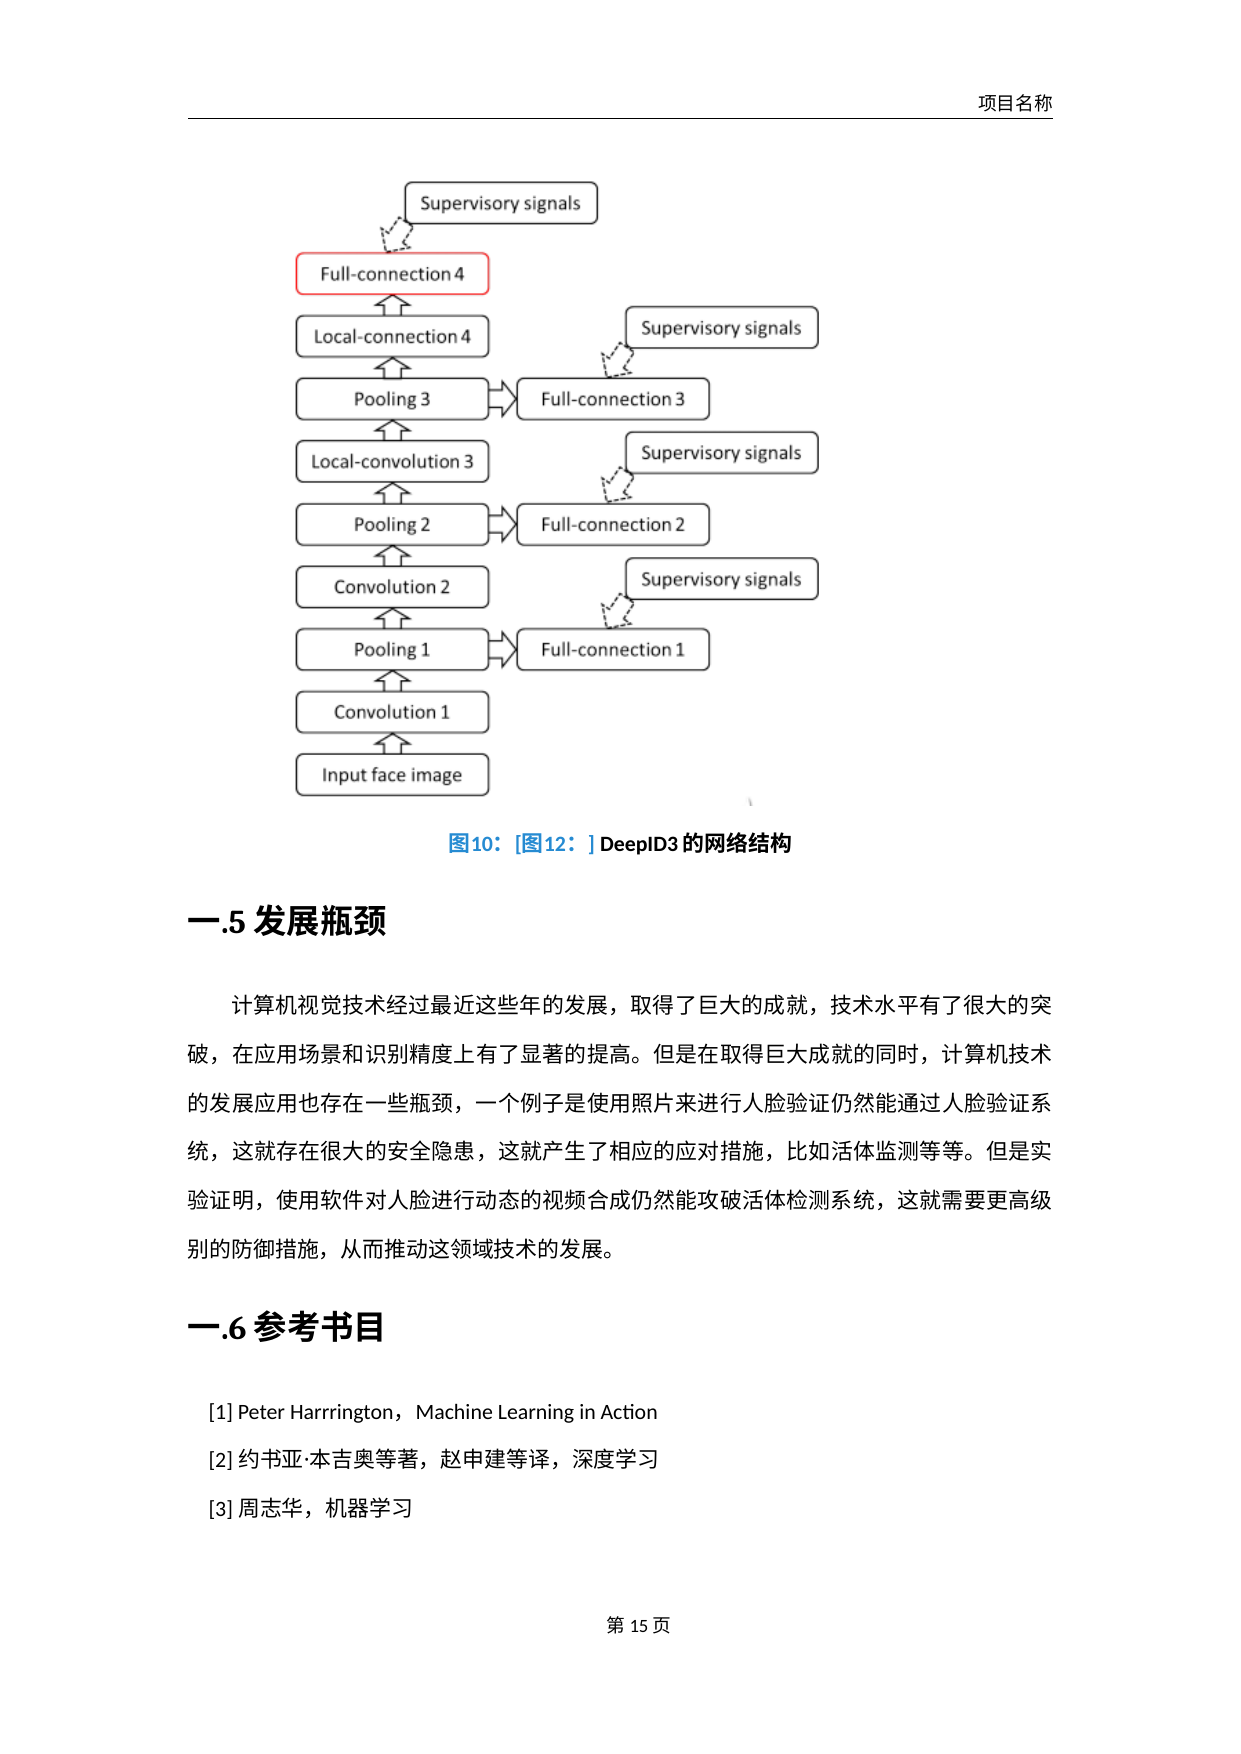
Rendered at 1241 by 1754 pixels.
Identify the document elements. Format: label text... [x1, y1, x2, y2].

subtitle 发展瓶颈 [187, 886, 1053, 951]
subtitle 参考书目 [187, 1292, 1053, 1357]
text 计算机视觉技术经过最近这些年的发展，取得了巨大的成就，技术水平有了很大的突破，在应用场景和识别精度上有了显著的提高。但是在取得巨大成就的同时，计算机技术的发展应用也存在一些瓶颈，一个例子是使用照片来进行人脸验证仍然能通过人脸验证系统，这就存在很大的安全隐患，这就产生了相应的应对措施，比如活体监测等等。但是实验证明，使用软件对人脸进行动态的视频合成仍然能攻破活体检测系统，这就需要更高级别的防御措施，从而推动这领域技术的发展。 [187, 988, 1053, 1264]
picture [231, 162, 917, 806]
text [1] Peter Harrrington，Machine Learning in Action [187, 1394, 1053, 1426]
text DeepID3的网络结构 [187, 825, 1053, 858]
text [3] 周志华，机器学习 [187, 1491, 1053, 1523]
text [2] 约书亚·本吉奥等著，赵申建等译，深度学习 [187, 1442, 1053, 1475]
